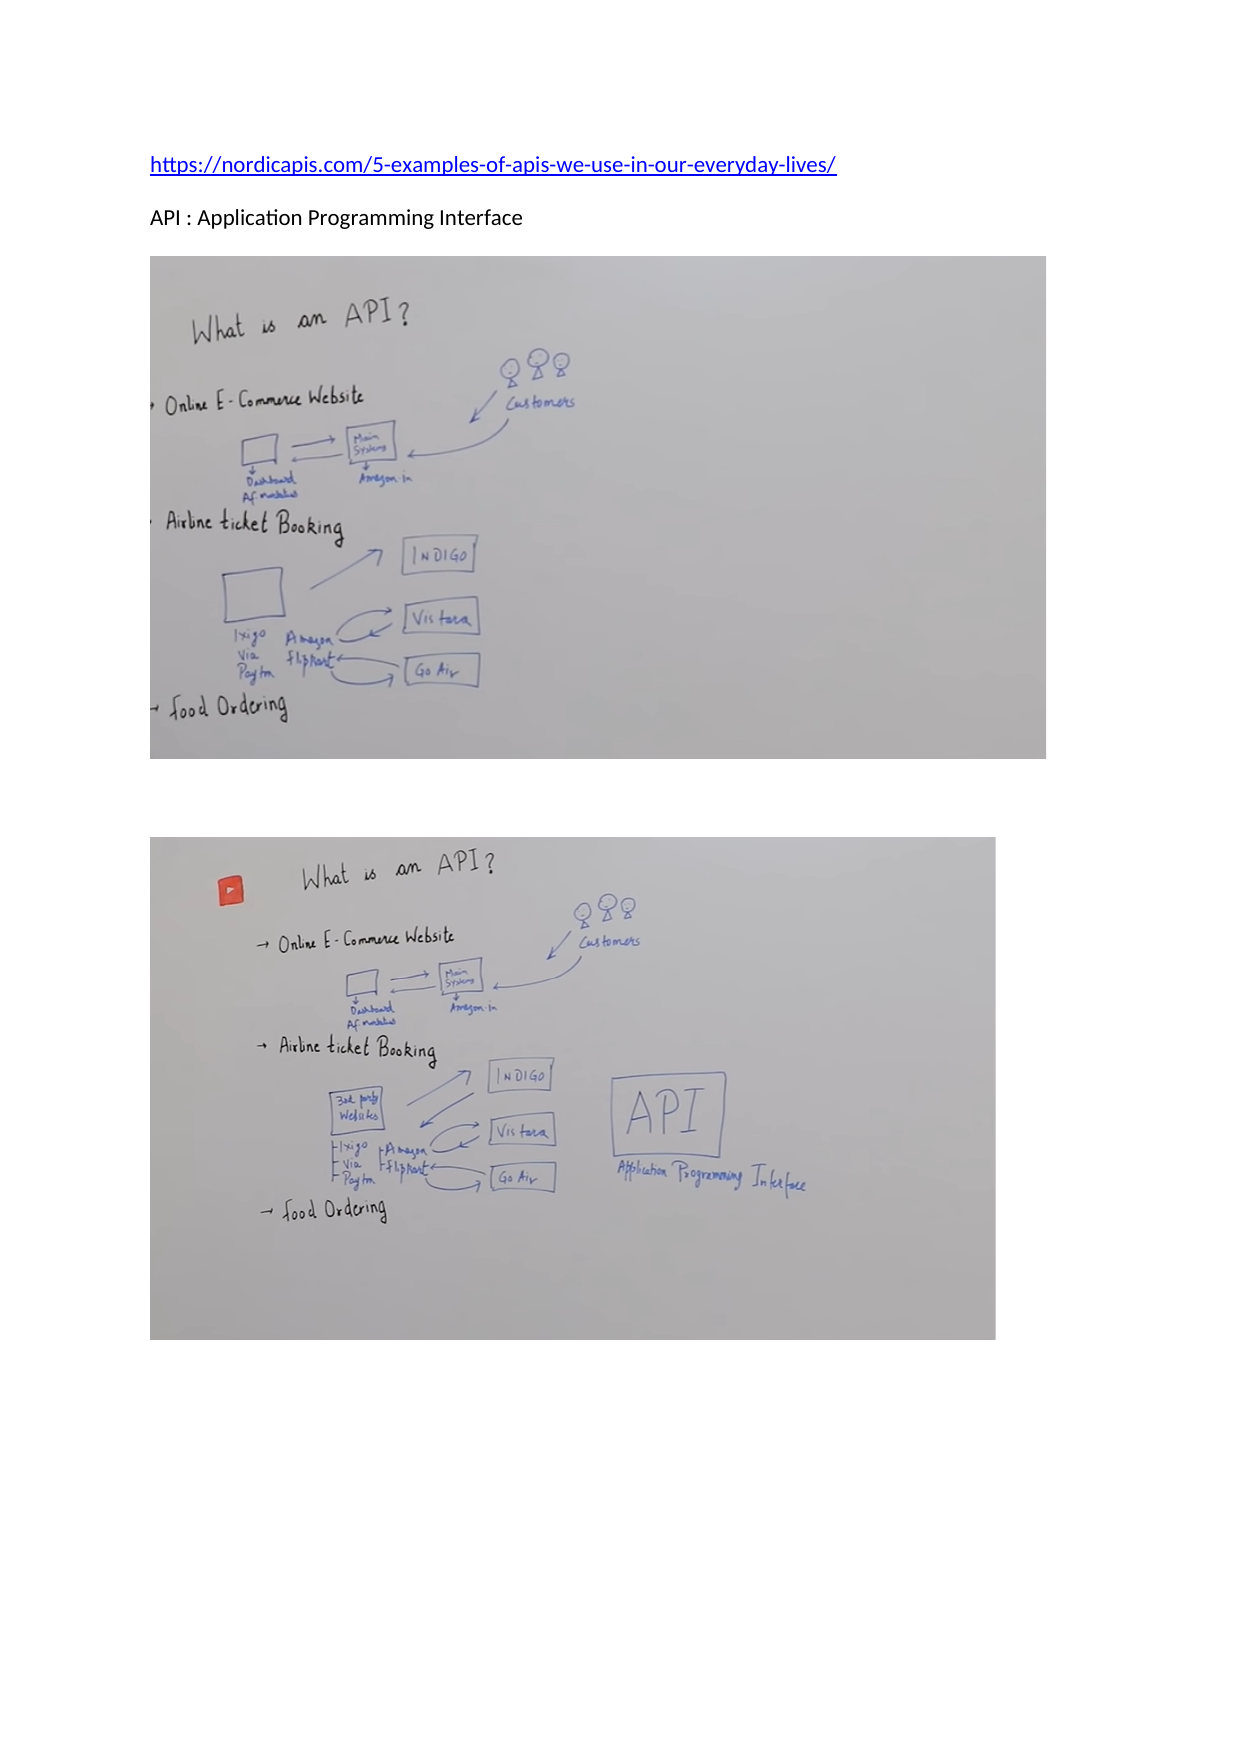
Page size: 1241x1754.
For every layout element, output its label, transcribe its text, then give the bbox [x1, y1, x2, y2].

text API : Application Programming Interface [150, 203, 1090, 231]
picture [150, 256, 1047, 759]
picture [150, 837, 996, 1340]
text https://nordicapis.com/5-examples-of-apis-we-use-in-our-everyday-lives/ [150, 150, 1090, 178]
